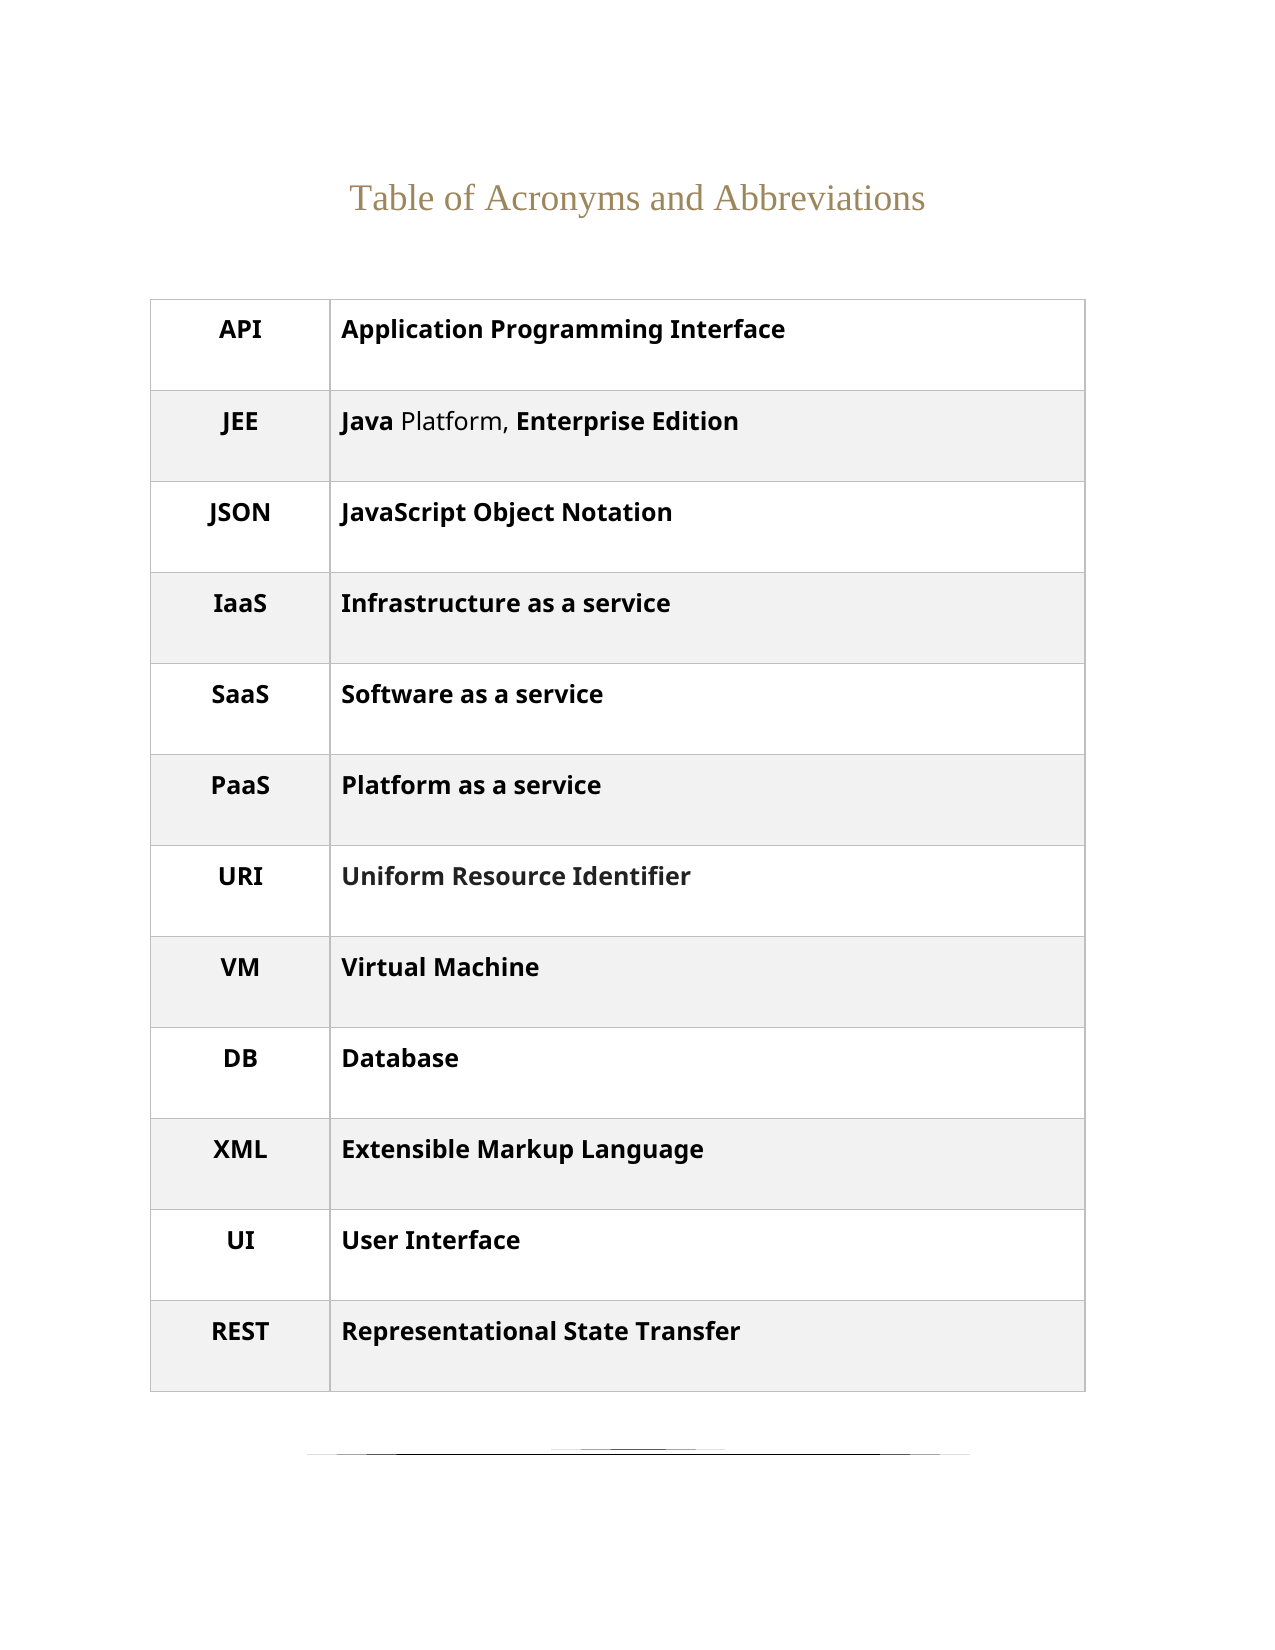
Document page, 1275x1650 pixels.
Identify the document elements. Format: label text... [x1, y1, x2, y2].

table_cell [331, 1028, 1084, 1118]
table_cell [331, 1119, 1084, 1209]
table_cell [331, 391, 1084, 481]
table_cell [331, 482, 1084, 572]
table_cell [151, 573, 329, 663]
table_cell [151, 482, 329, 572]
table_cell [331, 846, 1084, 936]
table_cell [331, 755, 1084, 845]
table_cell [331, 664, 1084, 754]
subtitle Table of Acronyms and Abbreviations [150, 175, 1125, 218]
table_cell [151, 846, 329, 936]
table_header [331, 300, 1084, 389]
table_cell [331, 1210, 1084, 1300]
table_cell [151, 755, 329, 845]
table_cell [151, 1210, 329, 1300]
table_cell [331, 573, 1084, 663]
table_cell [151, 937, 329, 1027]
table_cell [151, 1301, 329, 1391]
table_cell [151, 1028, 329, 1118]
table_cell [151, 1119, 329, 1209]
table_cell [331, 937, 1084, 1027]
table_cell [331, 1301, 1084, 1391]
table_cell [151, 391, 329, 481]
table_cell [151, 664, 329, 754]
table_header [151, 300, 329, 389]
